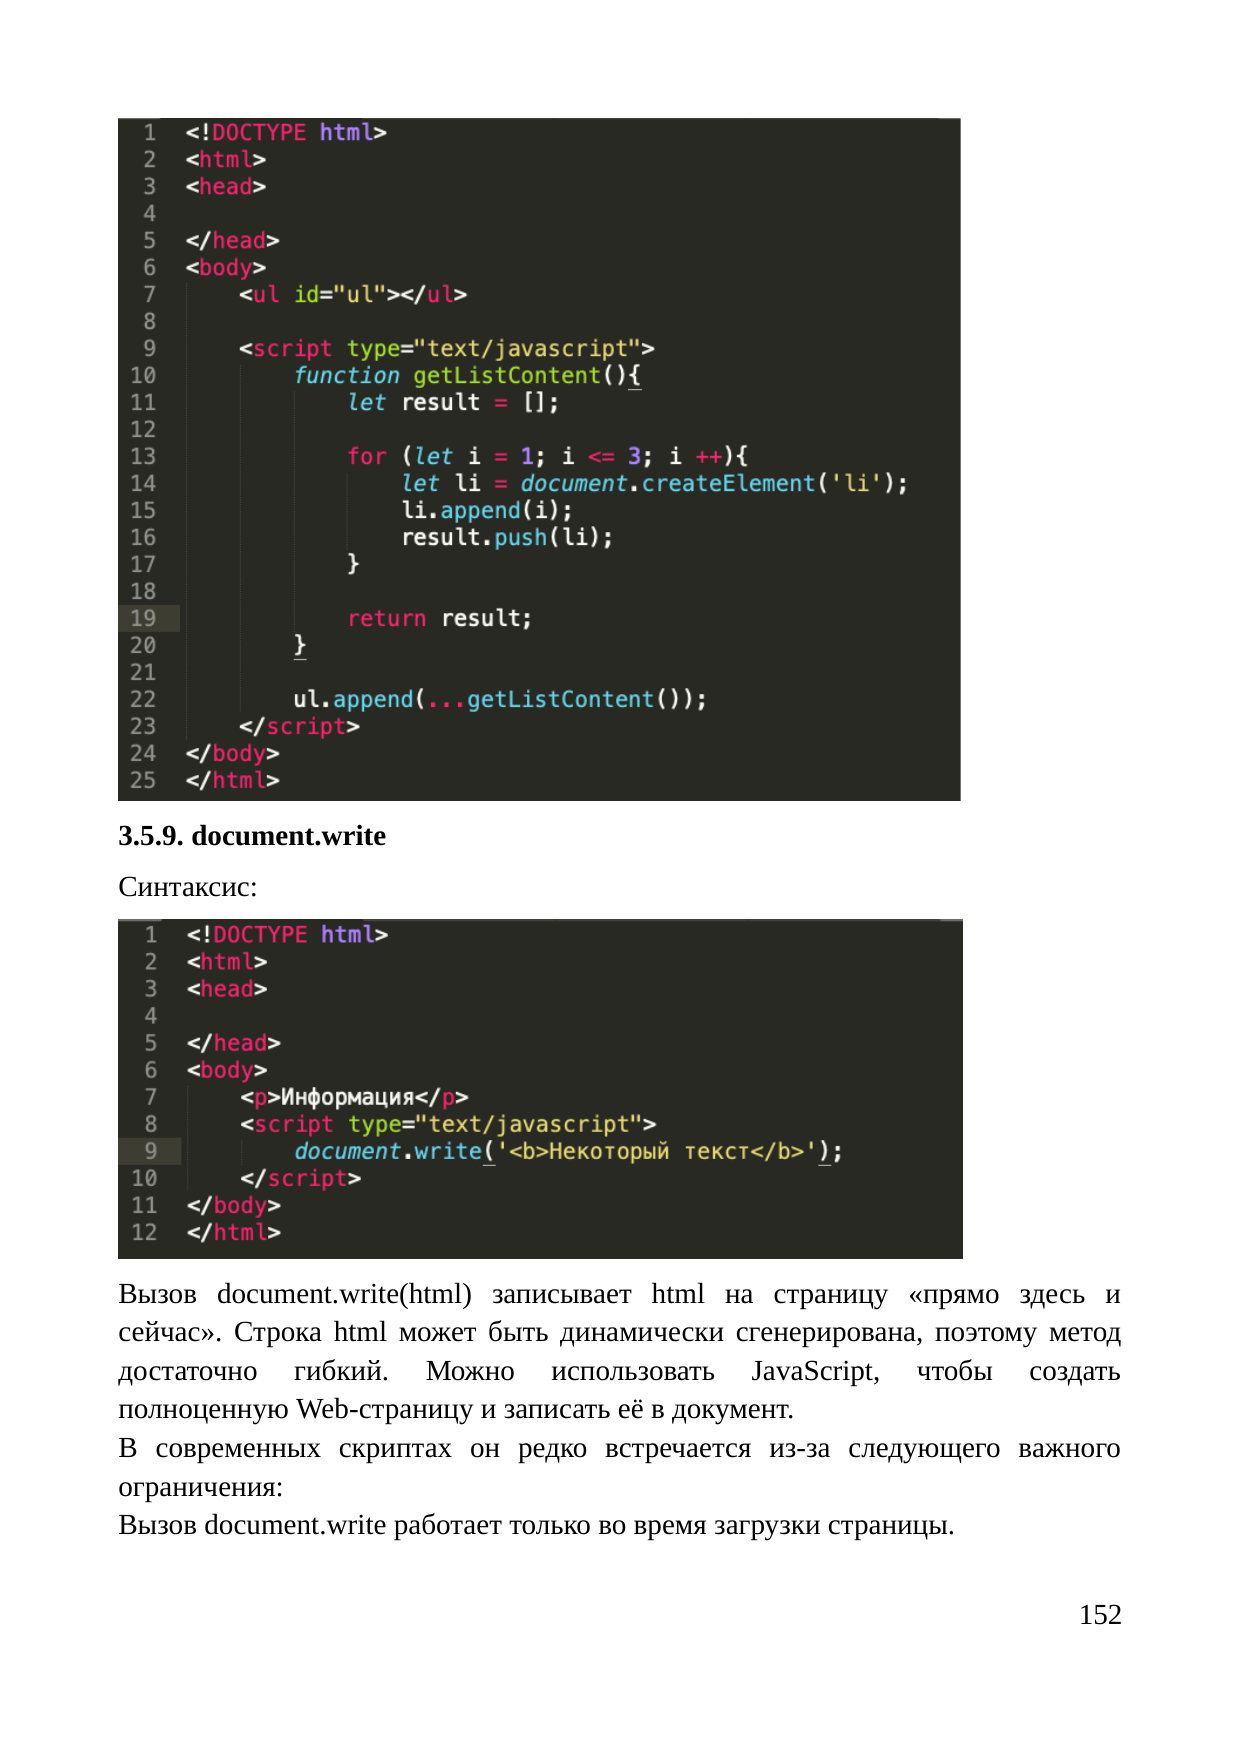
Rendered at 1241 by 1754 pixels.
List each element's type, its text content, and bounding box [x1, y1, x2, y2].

picture [118, 118, 961, 801]
text Вызов document.write работает только во время загрузки страницы. [118, 1507, 1122, 1541]
picture [118, 919, 963, 1259]
text В современных скриптах он редко встречается из-за следующего важного ограничения: [118, 1430, 1122, 1502]
text Синтаксис: [118, 869, 1122, 902]
subtitle 3.5.9. document.write [118, 818, 1122, 851]
text Вызов document.write(html) записывает html на страницу «прямо здесь и сейчас». Строка html может быть динамически сгенерирована, поэтому метод достаточно гибкий. Можно использовать JavaScript, чтобы создать полноценную Web-страницу и записать её в документ. [118, 1276, 1122, 1425]
